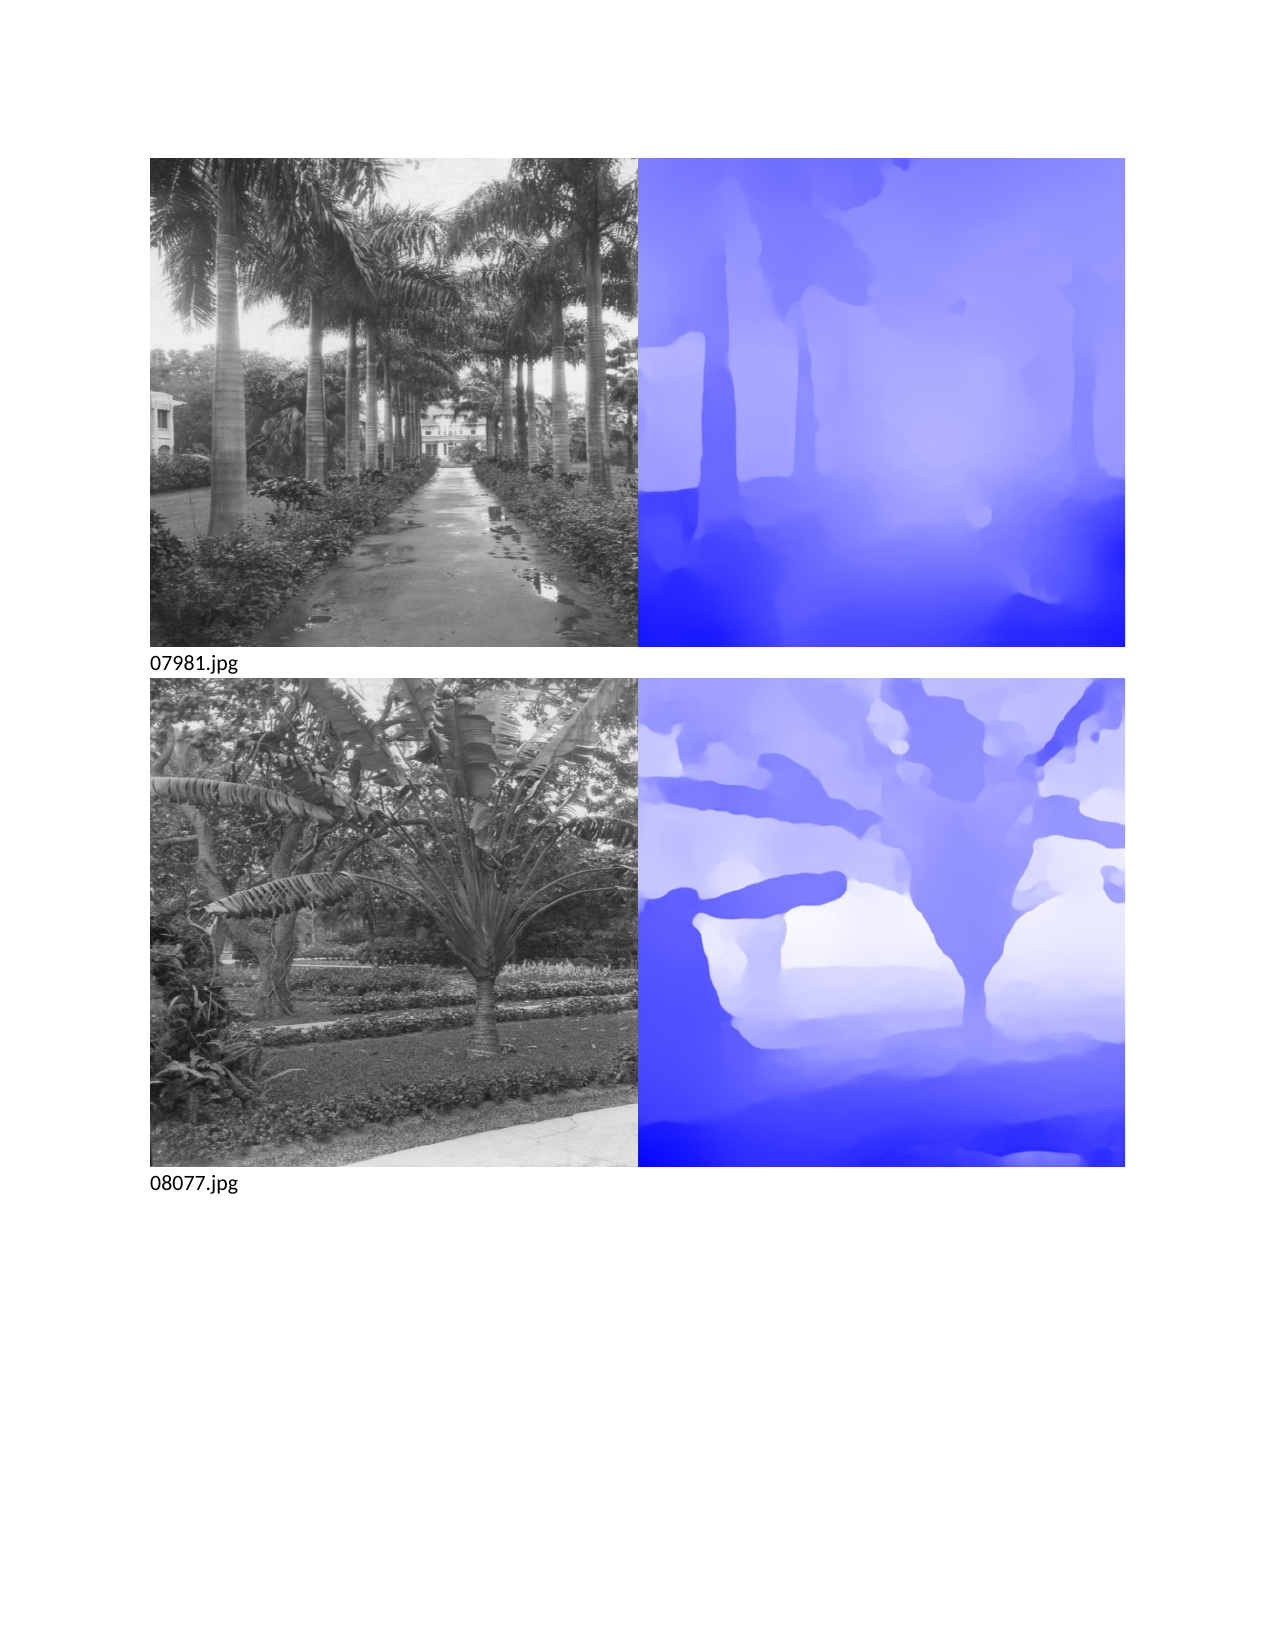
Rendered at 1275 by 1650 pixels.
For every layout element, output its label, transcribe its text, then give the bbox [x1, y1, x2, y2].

text 08077.jpg [150, 1167, 1125, 1199]
picture [150, 678, 1125, 1167]
picture [150, 158, 1125, 647]
text 07981.jpg [150, 647, 1125, 678]
